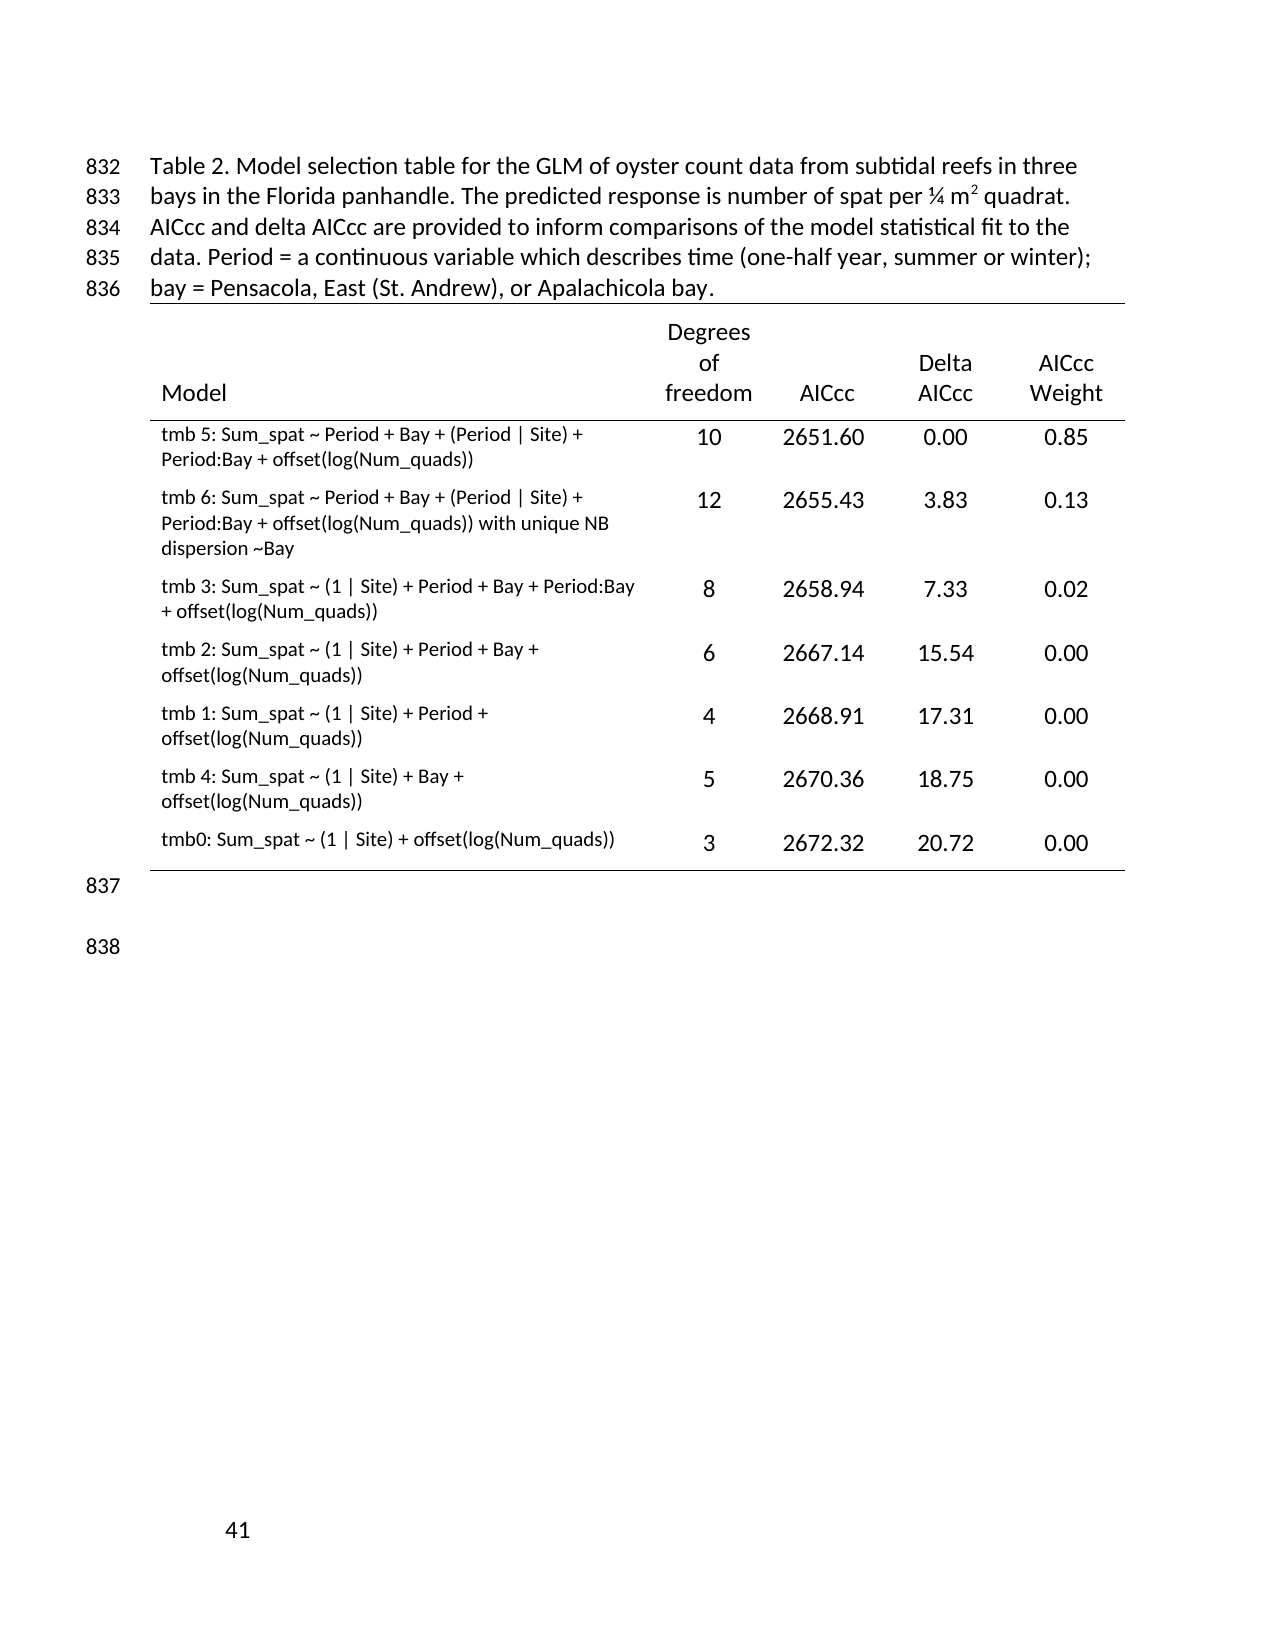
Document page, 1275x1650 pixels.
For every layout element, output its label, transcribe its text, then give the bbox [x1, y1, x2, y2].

table_cell 0.00 [1008, 637, 1125, 700]
table_cell 12 [647, 485, 771, 573]
table_cell 2655.43 [771, 485, 883, 573]
table_header Degrees of freedom [647, 304, 771, 420]
table_cell 2668.91 [771, 700, 883, 763]
table_cell tmb0: Sum_spat ~ (1 | Site) + offset(log(Num_quads)) [150, 827, 647, 870]
table_cell tmb 1: Sum_spat ~ (1 | Site) + Period + offset(log(Num_quads)) [150, 700, 647, 763]
table_cell 3.83 [883, 485, 1008, 573]
table_cell tmb 3: Sum_spat ~ (1 | Site) + Period + Bay + Period:Bay + offset(log(Num_quads)) [150, 573, 647, 637]
table_cell 7.33 [883, 573, 1008, 637]
table_cell 2658.94 [771, 573, 883, 637]
table_cell 0.02 [1008, 573, 1125, 637]
table_cell 15.54 [883, 637, 1008, 700]
table_cell 17.31 [883, 700, 1008, 763]
table_cell 0.13 [1008, 485, 1125, 573]
table_header AICcc [771, 304, 883, 420]
table_cell tmb 5: Sum_spat ~ Period + Bay + (Period | Site) + Period:Bay + offset(log(Num_quads)) [150, 421, 647, 484]
table_cell 20.72 [883, 827, 1008, 870]
table_cell 0.85 [1008, 421, 1125, 484]
table_cell 4 [647, 700, 771, 763]
table_cell 10 [647, 421, 771, 484]
table_cell tmb 4: Sum_spat ~ (1 | Site) + Bay + offset(log(Num_quads)) [150, 763, 647, 827]
table_cell tmb 2: Sum_spat ~ (1 | Site) + Period + Bay + offset(log(Num_quads)) [150, 637, 647, 700]
table_cell 8 [647, 573, 771, 637]
table_cell 2672.32 [771, 827, 883, 870]
table_cell 2651.60 [771, 421, 883, 484]
table_cell 0.00 [1008, 827, 1125, 870]
text Table 2. Model selection table for the GLM of oyster count data from subtidal reefs in three bays in the Florida panhandle. The predicted response is number of spat per ¼ m2 quadrat. AICcc and delta AICcc are provided to inform comparisons of the model statistical fit to the data. Period = a continuous variable which describes time (one-half year, summer or winter); bay = Pensacola, East (St. Andrew), or Apalachicola bay. [150, 150, 1125, 303]
table_cell 2670.36 [771, 763, 883, 827]
table_cell 5 [647, 763, 771, 827]
table_cell 0.00 [883, 421, 1008, 484]
table_cell 18.75 [883, 763, 1008, 827]
table_header AICcc Weight [1008, 304, 1125, 420]
table_cell tmb 6: Sum_spat ~ Period + Bay + (Period | Site) + Period:Bay + offset(log(Num_quads)) with unique NB dispersion ~Bay [150, 485, 647, 573]
table_cell 0.00 [1008, 700, 1125, 763]
table_cell 2667.14 [771, 637, 883, 700]
table_cell 0.00 [1008, 763, 1125, 827]
table_cell 6 [647, 637, 771, 700]
table_cell 3 [647, 827, 771, 870]
table_header Model [150, 304, 647, 420]
table_header Delta AICcc [883, 304, 1008, 420]
